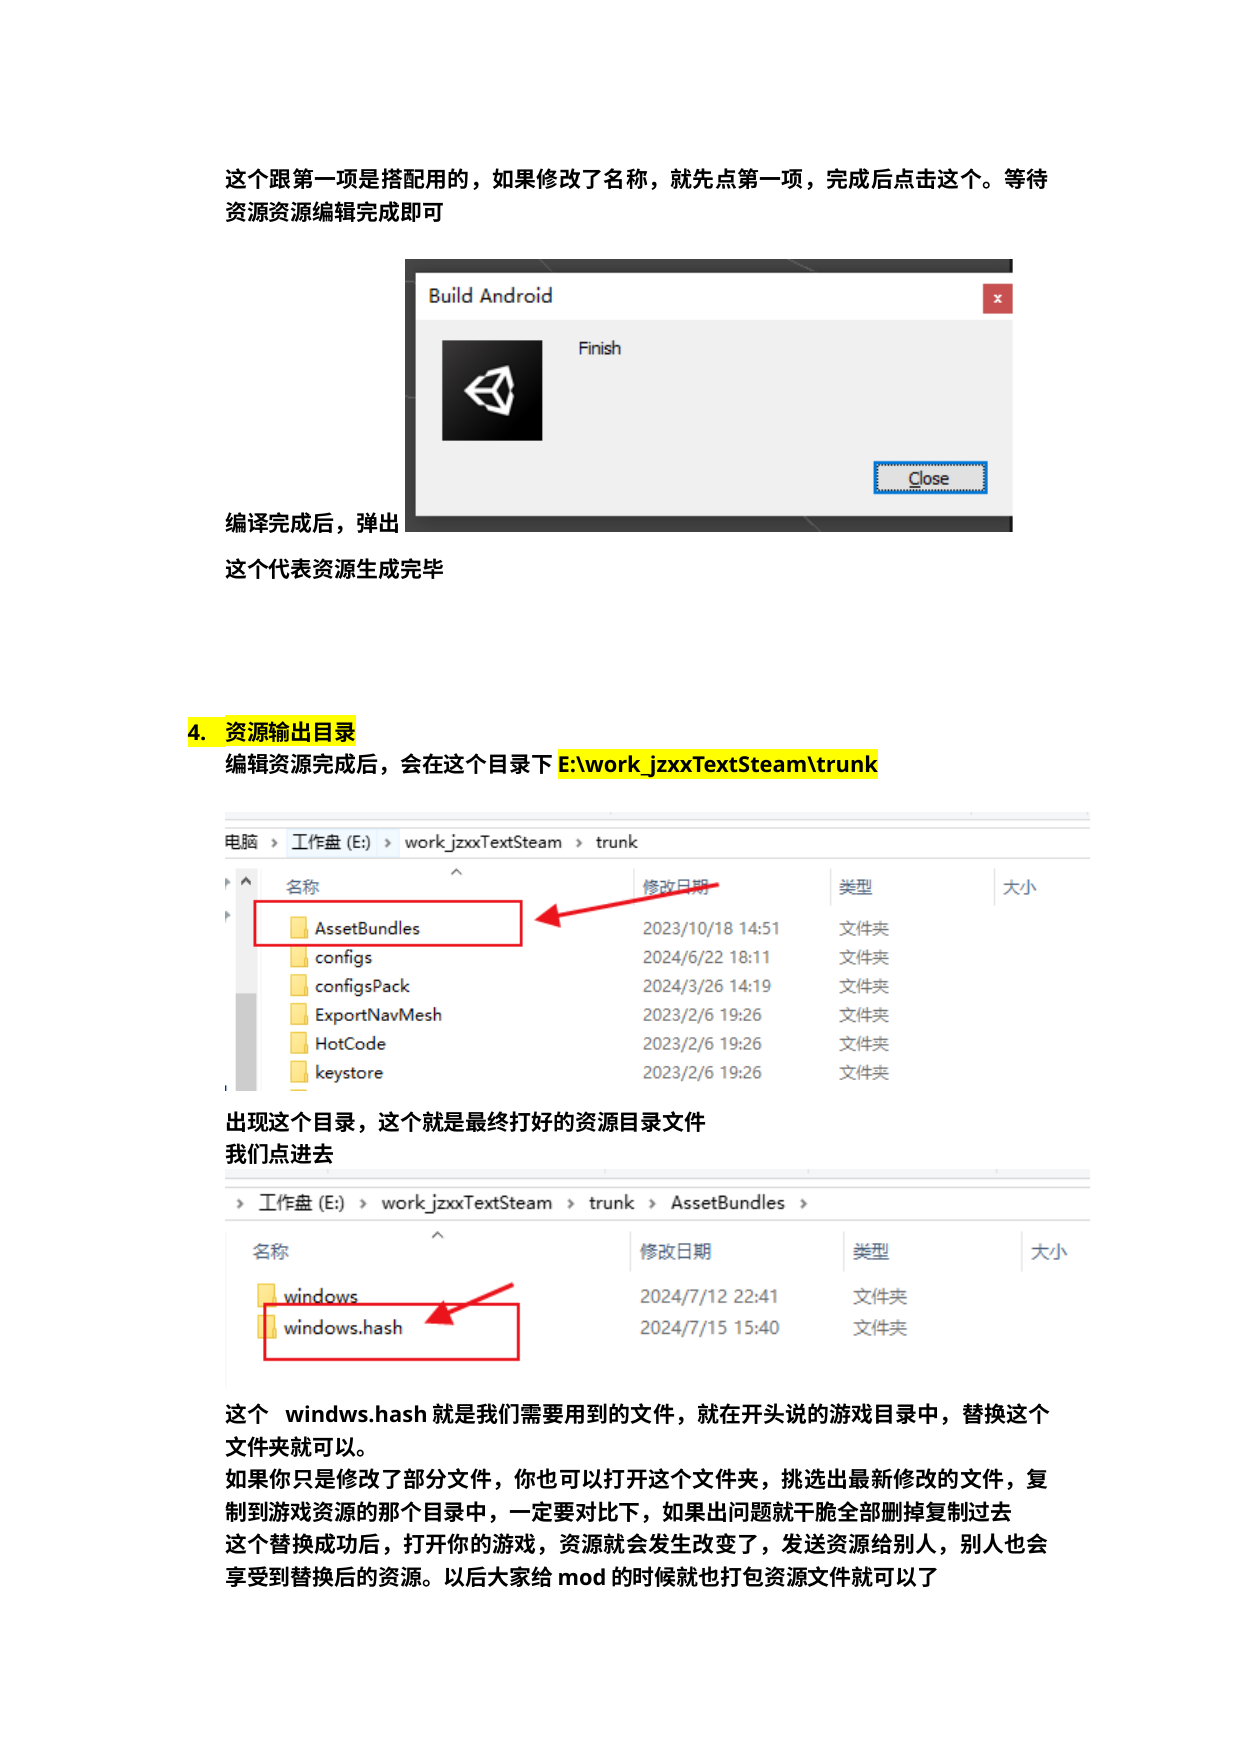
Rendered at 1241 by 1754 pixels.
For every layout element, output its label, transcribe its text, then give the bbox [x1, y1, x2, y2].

picture [405, 259, 1013, 532]
picture [225, 812, 1091, 1091]
list 资源输出目录 [187, 714, 1053, 747]
list 如果你只是修改了部分文件，你也可以打开这个文件夹，挑选出最新修改的文件，复制到游戏资源的那个目录中，一定要对比下，如果出问题就干脆全部删掉复制过去 [225, 1462, 1053, 1527]
list 我们点进去 [225, 1137, 1053, 1169]
list 编辑资源完成后，会在这个目录下E:\work_jzxxTextSteam\trunk [225, 747, 1053, 779]
list 这个代表资源生成完毕 [225, 552, 1053, 584]
list 这个替换成功后，打开你的游戏，资源就会发生改变了，发送资源给别人，别人也会享受到替换后的资源。以后大家给mod的时候就也打包资源文件就可以了 [225, 1527, 1053, 1592]
list 出现这个目录，这个就是最终打好的资源目录文件 [225, 1104, 1053, 1137]
list 这个 windws.hash就是我们需要用到的文件，就在开头说的游戏目录中，替换这个文件夹就可以。 [225, 1397, 1053, 1462]
picture [225, 1169, 1091, 1388]
list 这个跟第一项是搭配用的，如果修改了名称，就先点第一项，完成后点击这个。等待资源资源编辑完成即可 [225, 162, 1053, 227]
